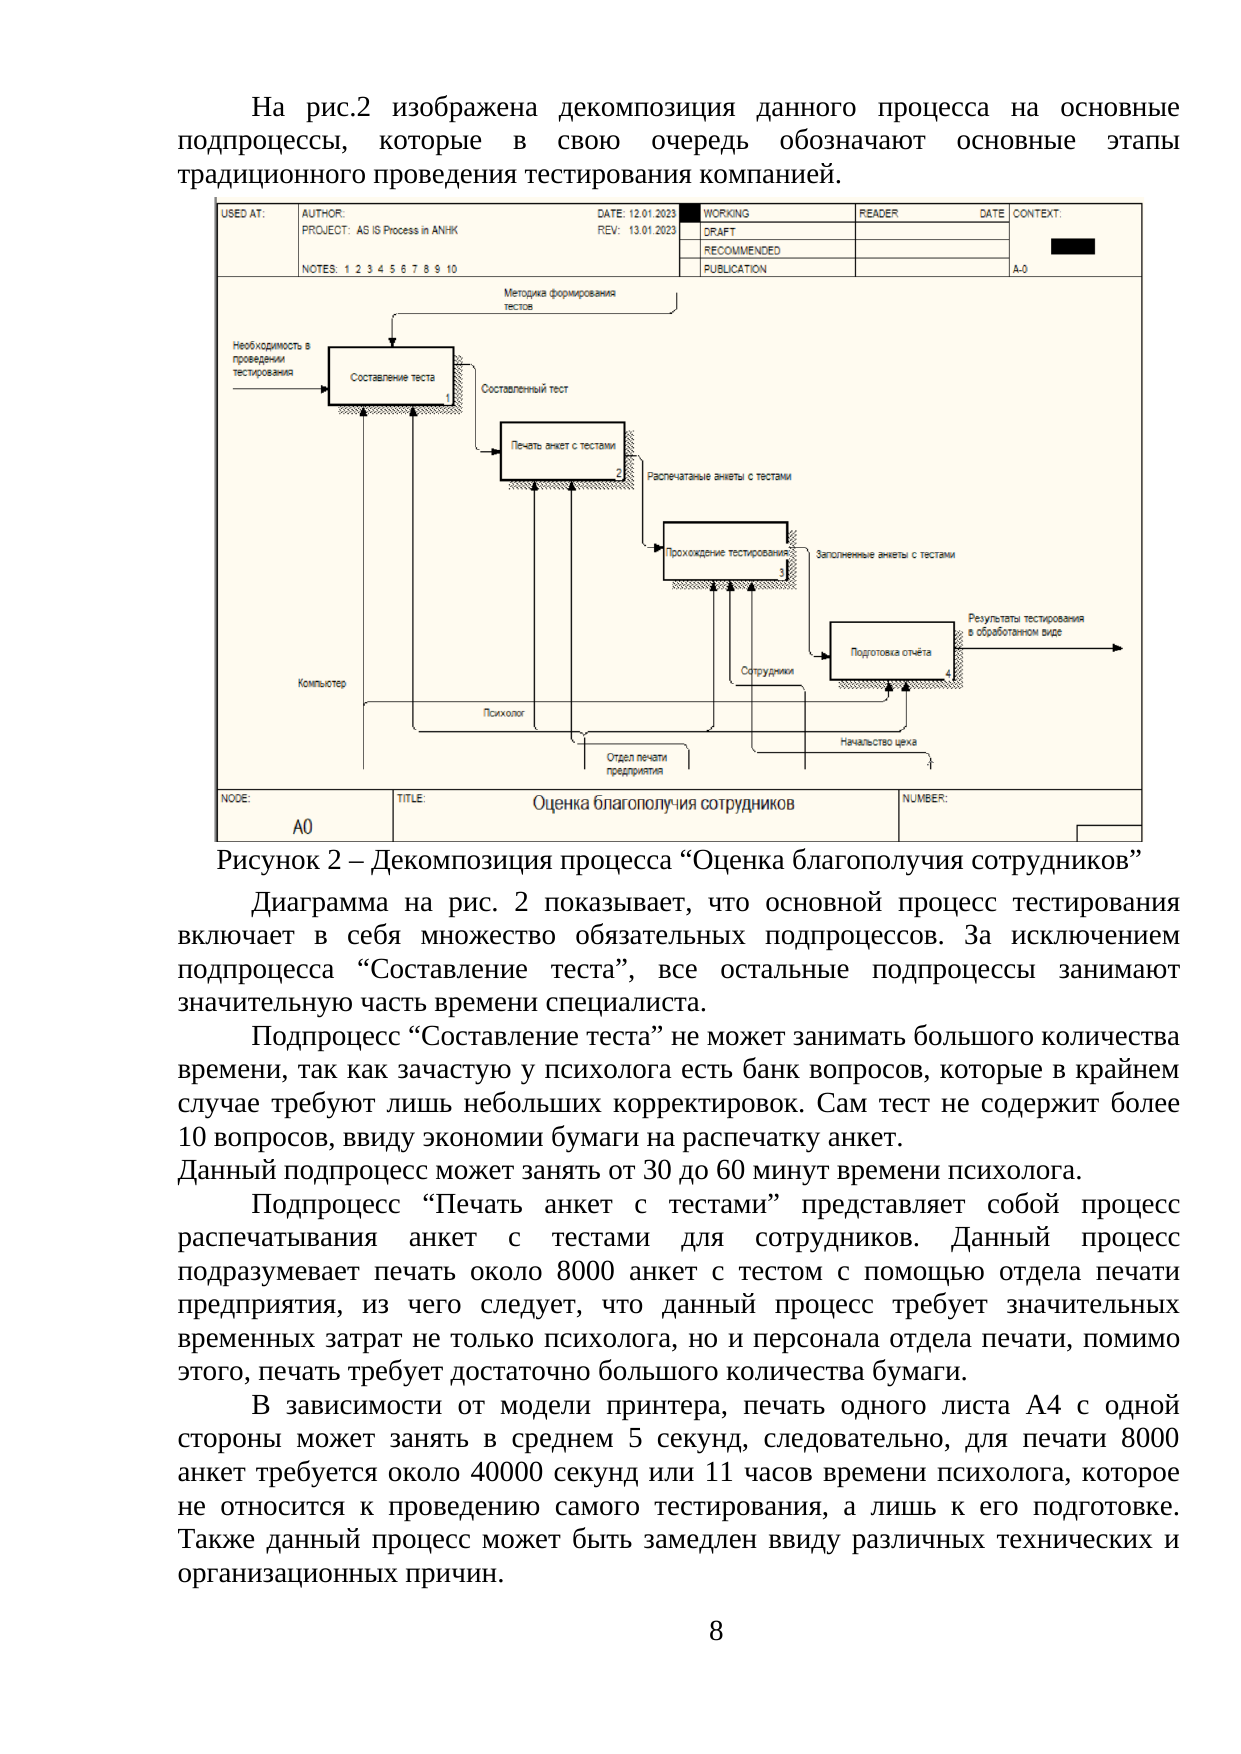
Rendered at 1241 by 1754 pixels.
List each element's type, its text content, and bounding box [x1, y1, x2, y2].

picture [214, 197, 1145, 842]
text Подпроцесс “Печать анкет с тестами” представляет собой процесс распечатывания анкет с тестами для сотрудников. Данный процесс подразумевает печать около 8000 анкет с тестом с помощью отдела печати предприятия, из чего следует, что данный процесс требует значительных временных затрат не только психолога, но и персонала отдела печати, помимо этого, печать требует достаточно большого количества бумаги. [177, 1186, 1181, 1387]
text Рисунок 2 – Декомпозиция процесса “Оценка благополучия сотрудников” [177, 842, 1181, 876]
text Подпроцесс “Составление теста” не может занимать большого количества времени, так как зачастую у психолога есть банк вопросов, которые в крайнем случае требуют лишь небольших корректировок. Сам тест не содержит более 10 вопросов, ввиду экономии бумаги на распечатку анкет. [177, 1018, 1181, 1152]
text На рис.2 изображена декомпозиция данного процесса на основные подпроцессы, которые в свою очередь обозначают основные этапы традиционного проведения тестирования компанией. [177, 89, 1181, 189]
text Диаграмма на рис. 2 показывает, что основной процесс тестирования включает в себя множество обязательных подпроцессов. За исключением подпроцесса “Составление теста”, все остальные подпроцессы занимают значительную часть времени специалиста. [177, 884, 1181, 1018]
text В зависимости от модели принтера, печать одного листа А4 с одной стороны может занять в среднем 5 секунд, следовательно, для печати 8000 анкет требуется около 40000 секунд или 11 часов времени психолога, которое не относится к проведению самого тестирования, а лишь к его подготовке. Также данный процесс может быть замедлен ввиду различных технических и организационных причин. [177, 1387, 1181, 1588]
text Данный подпроцесс может занять от 30 до 60 минут времени психолога. [177, 1152, 1181, 1186]
